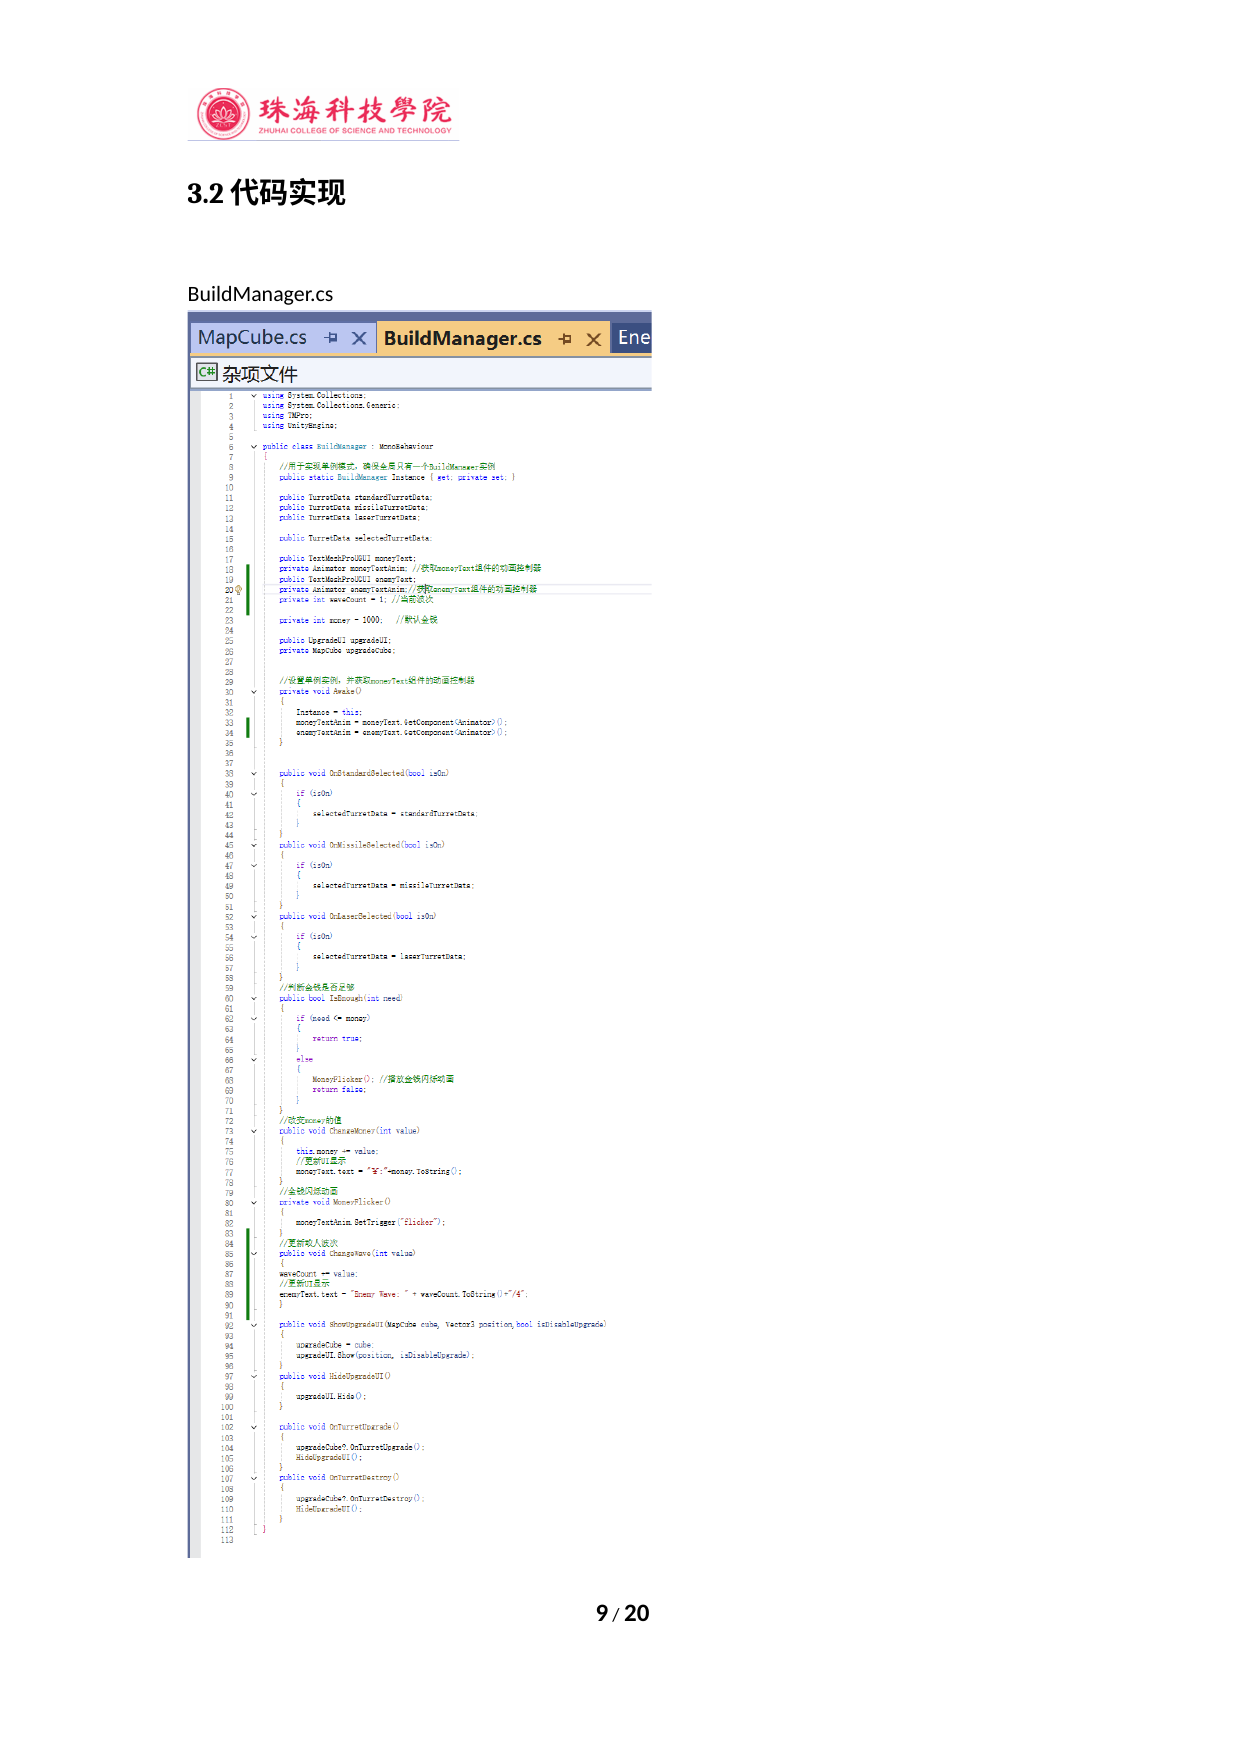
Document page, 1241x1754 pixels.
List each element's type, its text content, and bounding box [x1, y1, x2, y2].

text BuildManager.cs [187, 277, 1053, 310]
subtitle 3.2代码实现 [187, 158, 1053, 223]
picture [187, 88, 460, 141]
picture [187, 310, 652, 1558]
